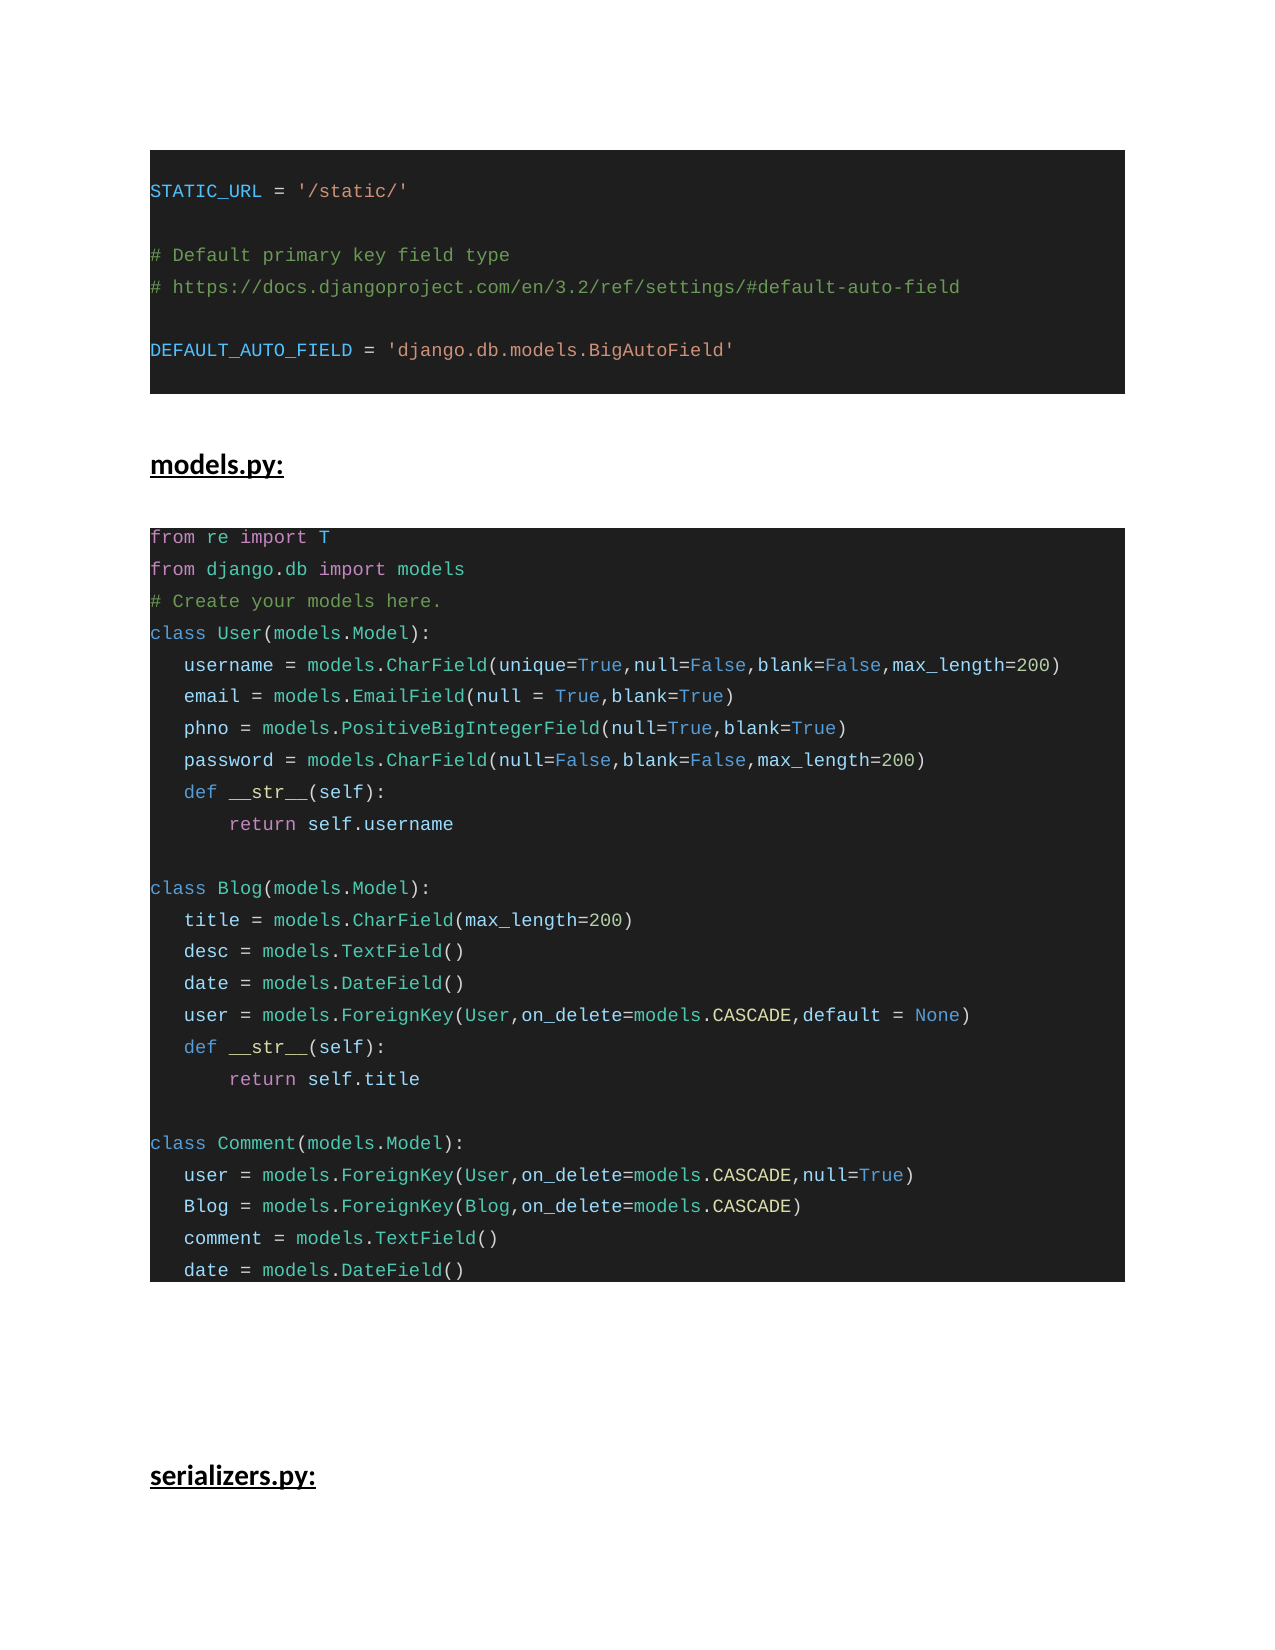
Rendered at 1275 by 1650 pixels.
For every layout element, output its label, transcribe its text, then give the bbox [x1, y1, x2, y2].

text Blog = models.ForeignKey(Blog,on_delete=models.CASCADE) [150, 1197, 1125, 1218]
text class Comment(models.Model): [150, 1133, 1125, 1155]
text models.py: [150, 446, 1125, 482]
text date = models.DateField() [150, 974, 1125, 995]
text desc = models.TextField() [150, 942, 1125, 963]
text return self.title [150, 1070, 1125, 1091]
text date = models.DateField() [150, 1261, 1125, 1282]
text # Default primary key field type [150, 246, 1125, 267]
text def __str__(self): [150, 1038, 1125, 1059]
text password = models.CharField(null=False,blank=False,max_length=200) [150, 751, 1125, 772]
text from re import T [150, 528, 1125, 549]
text # Create your models here. [150, 592, 1125, 613]
text phno = models.PositiveBigIntegerField(null=True,blank=True) [150, 719, 1125, 740]
text return self.username [150, 815, 1125, 836]
text comment = models.TextField() [150, 1229, 1125, 1250]
text from django.db import models [150, 560, 1125, 581]
text STATIC_URL = '/static/' [150, 182, 1125, 203]
text def __str__(self): [150, 783, 1125, 804]
text user = models.ForeignKey(User,on_delete=models.CASCADE,null=True) [150, 1165, 1125, 1187]
text serializers.py: [150, 1457, 1125, 1492]
text class User(models.Model): [150, 623, 1125, 645]
text username = models.CharField(unique=True,null=False,blank=False,max_length=200) [150, 655, 1125, 677]
text title = models.CharField(max_length=200) [150, 910, 1125, 932]
text DEFAULT_AUTO_FIELD = 'django.db.models.BigAutoField' [150, 341, 1125, 362]
text user = models.ForeignKey(User,on_delete=models.CASCADE,default = None) [150, 1006, 1125, 1027]
text email = models.EmailField(null = True,blank=True) [150, 687, 1125, 708]
text # https://docs.djangoproject.com/en/3.2/ref/settings/#default-auto-field [150, 277, 1125, 299]
text class Blog(models.Model): [150, 878, 1125, 900]
